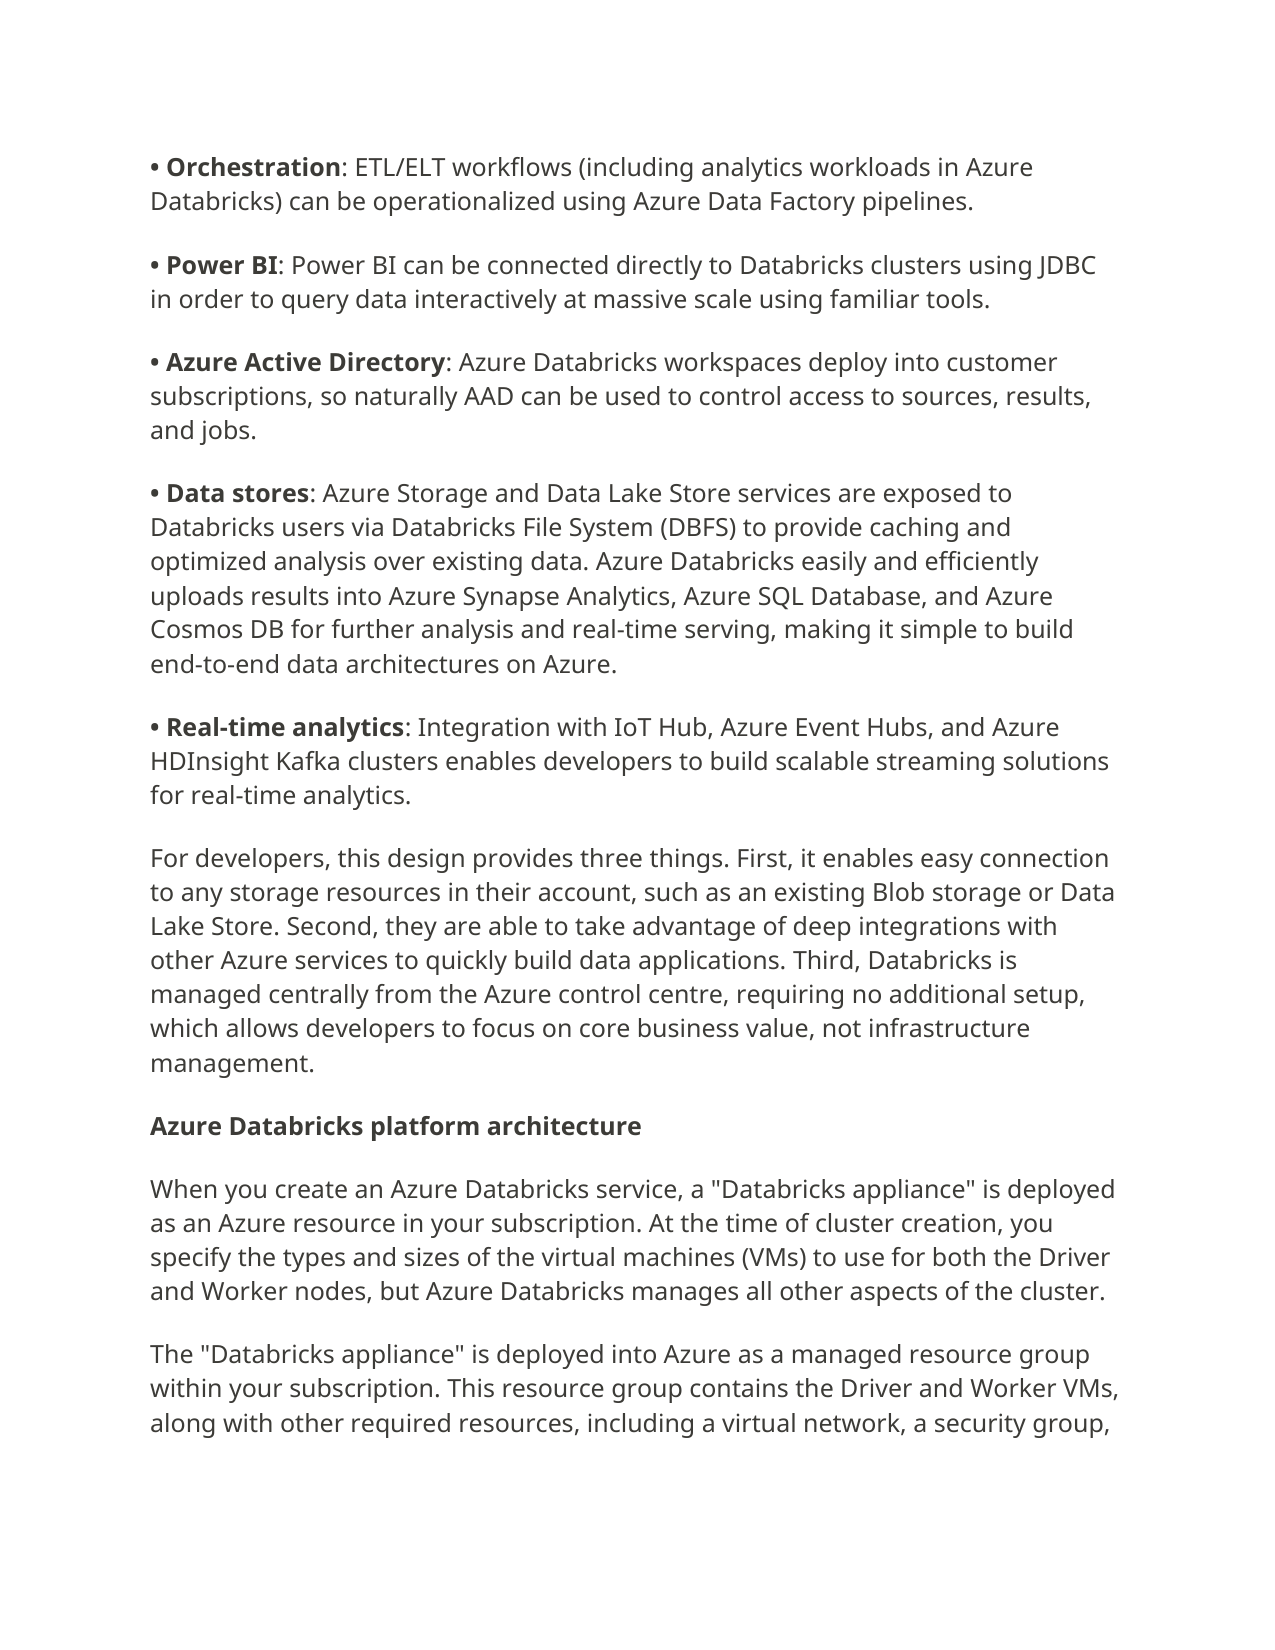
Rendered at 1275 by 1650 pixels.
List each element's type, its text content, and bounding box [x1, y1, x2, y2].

text • Power BI: Power BI can be connected directly to Databricks clusters using JDBC in order to query data interactively at massive scale using familiar tools. [150, 247, 1125, 315]
text • Data stores: Azure Storage and Data Lake Store services are exposed to Databricks users via Databricks File System (DBFS) to provide caching and optimized analysis over existing data. Azure Databricks easily and efficiently uploads results into Azure Synapse Analytics, Azure SQL Database, and Azure Cosmos DB for further analysis and real-time serving, making it simple to build end-to-end data architectures on Azure. [150, 476, 1125, 680]
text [150, 1337, 1125, 1439]
text When you create an Azure Databricks service, a "Databricks appliance" is deployed as an Azure resource in your subscription. At the time of cluster creation, you specify the types and sizes of the virtual machines (VMs) to use for both the Driver and Worker nodes, but Azure Databricks manages all other aspects of the cluster. [150, 1172, 1125, 1308]
text • Real-time analytics: Integration with IoT Hub, Azure Event Hubs, and Azure HDInsight Kafka clusters enables developers to build scalable streaming solutions for real-time analytics. [150, 709, 1125, 812]
text For developers, this design provides three things. First, it enables easy connection to any storage resources in their account, such as an existing Blob storage or Data Lake Store. Second, they are able to take advantage of deep integrations with other Azure services to quickly build data applications. Third, Databricks is managed centrally from the Azure control centre, requiring no additional setup, which allows developers to focus on core business value, not infrastructure management. [150, 841, 1125, 1079]
text • Azure Active Directory: Azure Databricks workspaces deploy into customer subscriptions, so naturally AAD can be used to control access to sources, results, and jobs. [150, 344, 1125, 447]
text • Orchestration: ETL/ELT workflows (including analytics workloads in Azure Databricks) can be operationalized using Azure Data Factory pipelines. [150, 150, 1125, 218]
text Azure Databricks platform architecture [150, 1108, 1125, 1142]
